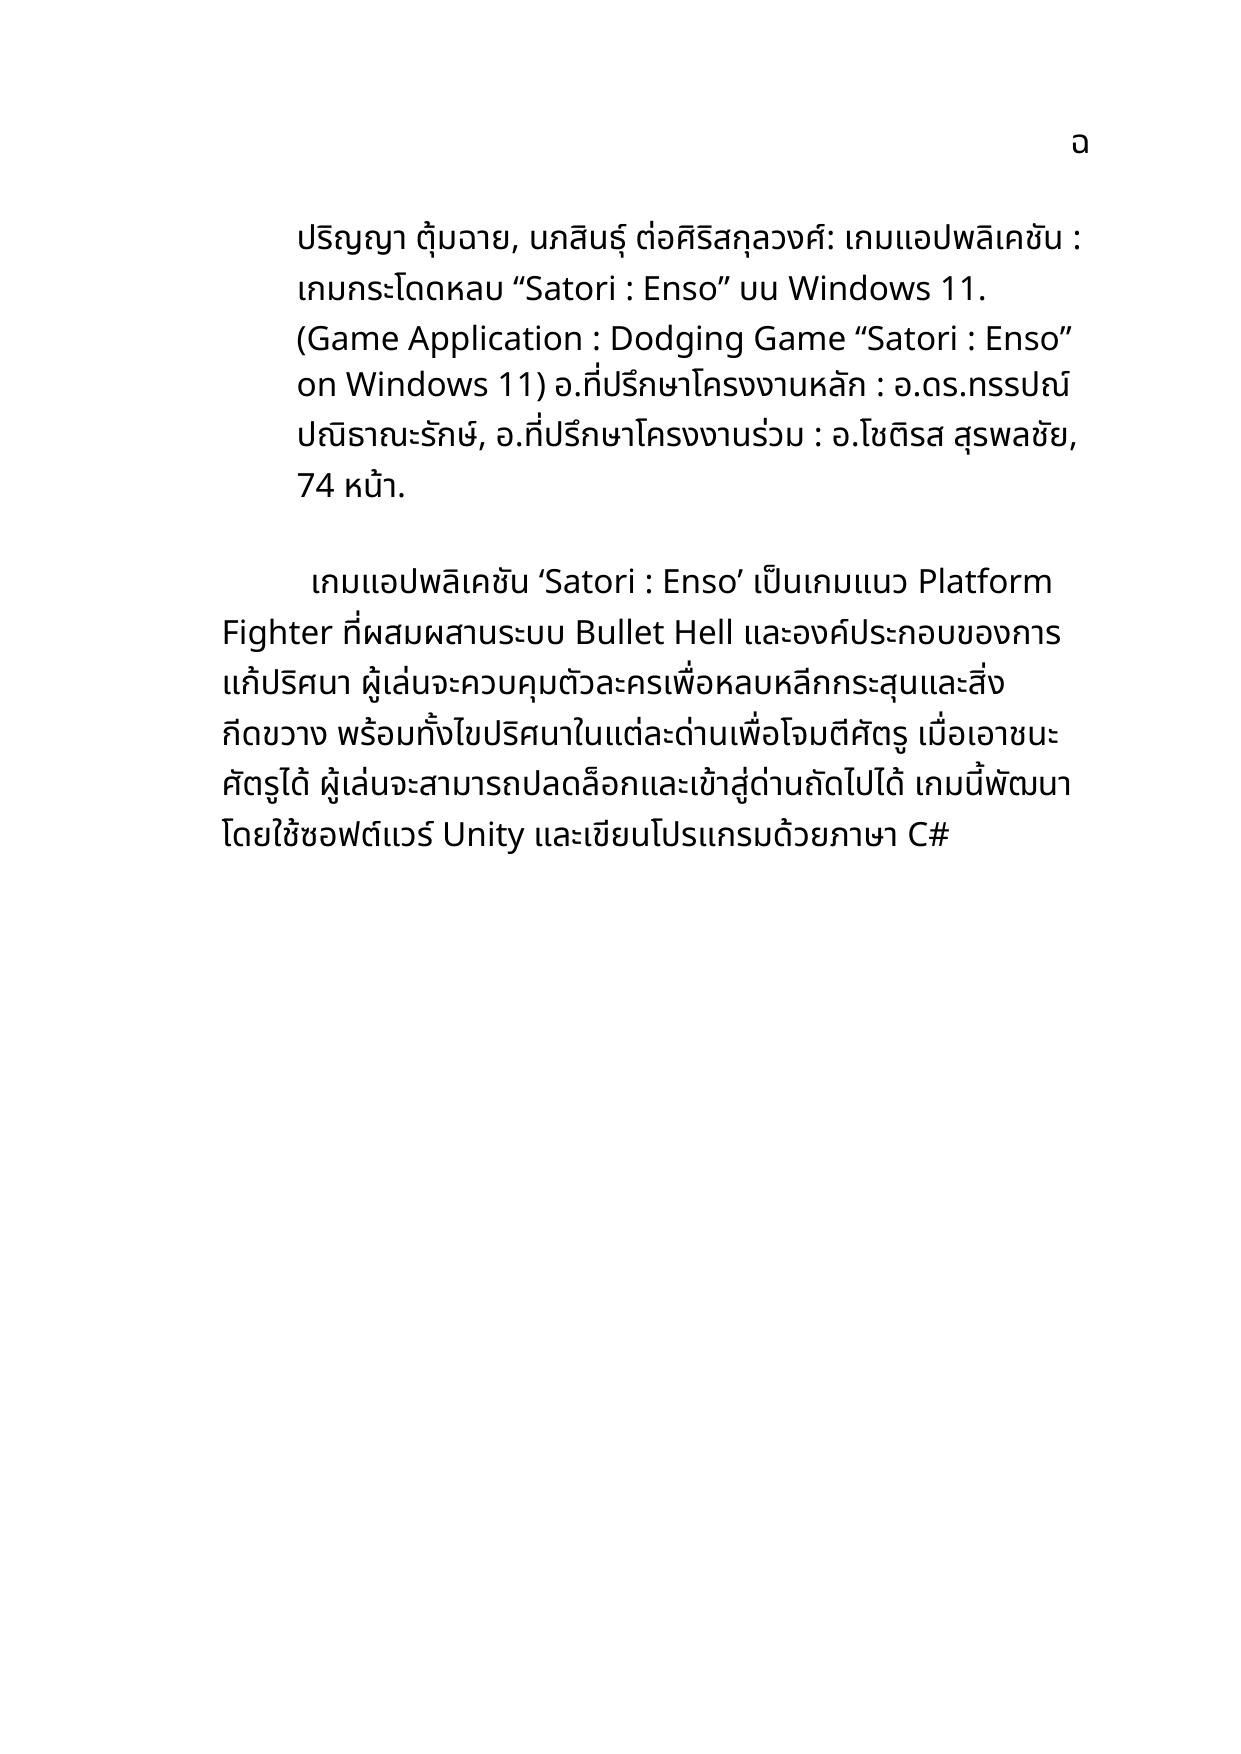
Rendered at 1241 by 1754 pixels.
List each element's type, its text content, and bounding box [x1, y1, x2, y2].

text เกมแอปพลิเคชัน ‘Satori : Enso’ เป็นเกมแนว Platform Fighter ที่ผสมผสานระบบ Bullet Hell และองค์ประกอบของการแก้ปริศนา ผู้เล่นจะควบคุมตัวละครเพื่อหลบหลีกกระสุนและสิ่งกีดขวาง พร้อมทั้งไขปริศนาในแต่ละด่านเพื่อโจมตีศัตรู เมื่อเอาชนะศัตรูได้ ผู้เล่นจะสามารถปลดล็อกและเข้าสู่ด่านถัดไปได้ เกมนี้พัฒนาโดยใช้ซอฟต์แวร์ Unity และเขียนโปรแกรมด้วยภาษา C# [221, 558, 1090, 861]
text ปริญญา ตุ้มฉาย, นภสินธุ์ ต่อศิริสกุลวงศ์: เกมแอปพลิเคชัน : เกมกระโดดหลบ “Satori : Enso” บน Windows 11. (Game Application : Dodging Game “Satori : Enso” on Windows 11) อ.ที่ปรึกษาโครงงานหลัก : อ.ดร.ทรรปณ์ ปณิธาณะรักษ์, อ.ที่ปรึกษาโครงงานร่วม : อ.โชติรส สุรพลชัย, 74 หน้า. [296, 214, 1090, 512]
